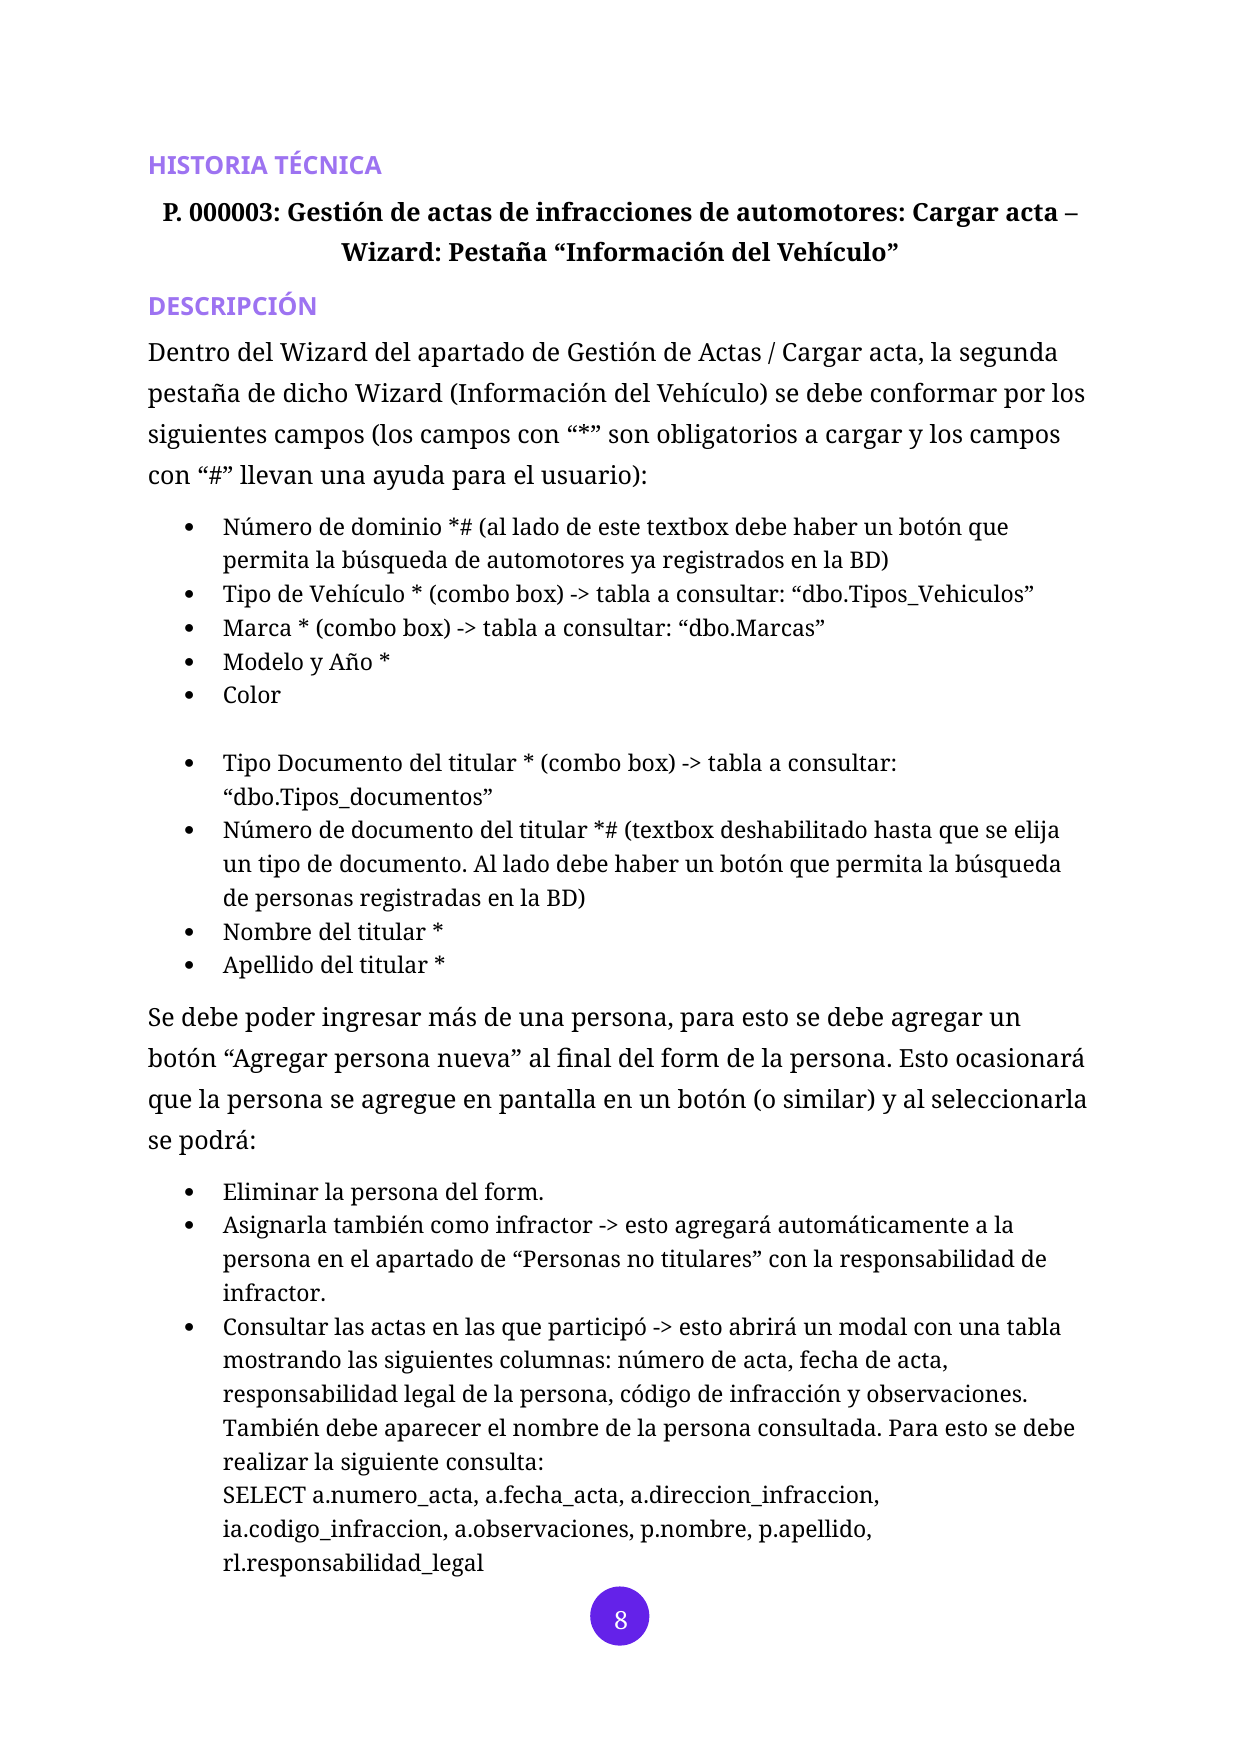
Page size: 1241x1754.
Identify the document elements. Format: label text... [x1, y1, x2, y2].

list Modelo y Año * [185, 646, 1093, 677]
list Tipo Documento del titular * (combo box) -> tabla a consultar: “dbo.Tipos_documentos” [185, 747, 1093, 812]
list Color [185, 679, 1093, 744]
list Marca * (combo box) -> tabla a consultar: “dbo.Marcas” [185, 612, 1093, 643]
list Consultar las actas en las que participó -> esto abrirá un modal con una tabla mostrando las siguientes columnas: número de acta, fecha de acta, responsabilidad legal de la persona, código de infracción y observaciones. También debe aparecer el nombre de la persona consultada. Para esto se debe realizar la siguiente consulta: SELECT a.numero_acta, a.fecha_acta, a.direccion_infraccion, ia.codigo_infraccion, a.observaciones, p.nombre, p.apellido, rl.responsabilidad_legal [185, 1311, 1093, 1578]
list Apellido del titular * [185, 949, 1093, 981]
list Número de dominio *# (al lado de este textbox debe haber un botón que permita la búsqueda de automotores ya registrados en la BD) [185, 511, 1093, 576]
text Se debe poder ingresar más de una persona, para esto se debe agregar un botón “Agregar persona nueva” al final del form de la persona. Esto ocasionará que la persona se agregue en pantalla en un botón (o similar) y al seleccionarla se podrá: [148, 1000, 1093, 1156]
list Eliminar la persona del form. [185, 1176, 1093, 1207]
text Dentro del Wizard del apartado de Gestión de Actas / Cargar acta, la segunda pestaña de dicho Wizard (Información del Vehículo) se debe conformar por los siguientes campos (los campos con “*” son obligatorios a cargar y los campos con “#” llevan una ayuda para el usuario): [148, 335, 1093, 491]
list Tipo de Vehículo * (combo box) -> tabla a consultar: “dbo.Tipos_Vehiculos” [185, 578, 1093, 609]
list Número de documento del titular *# (textbox deshabilitado hasta que se elija un tipo de documento. Al lado debe haber un botón que permita la búsqueda de personas registradas en la BD) [185, 814, 1093, 913]
text P. 000003: Gestión de actas de infracciones de automotores: Cargar acta – Wizard: Pestaña “Información del Vehículo” [148, 194, 1093, 269]
list Asignarla también como infractor -> esto agregará automáticamente a la persona en el apartado de “Personas no titulares” con la responsabilidad de infractor. [185, 1209, 1093, 1308]
list Nombre del titular * [185, 916, 1093, 947]
subtitle Descripción [148, 288, 1093, 322]
subtitle Historia Técnica [148, 148, 1093, 182]
